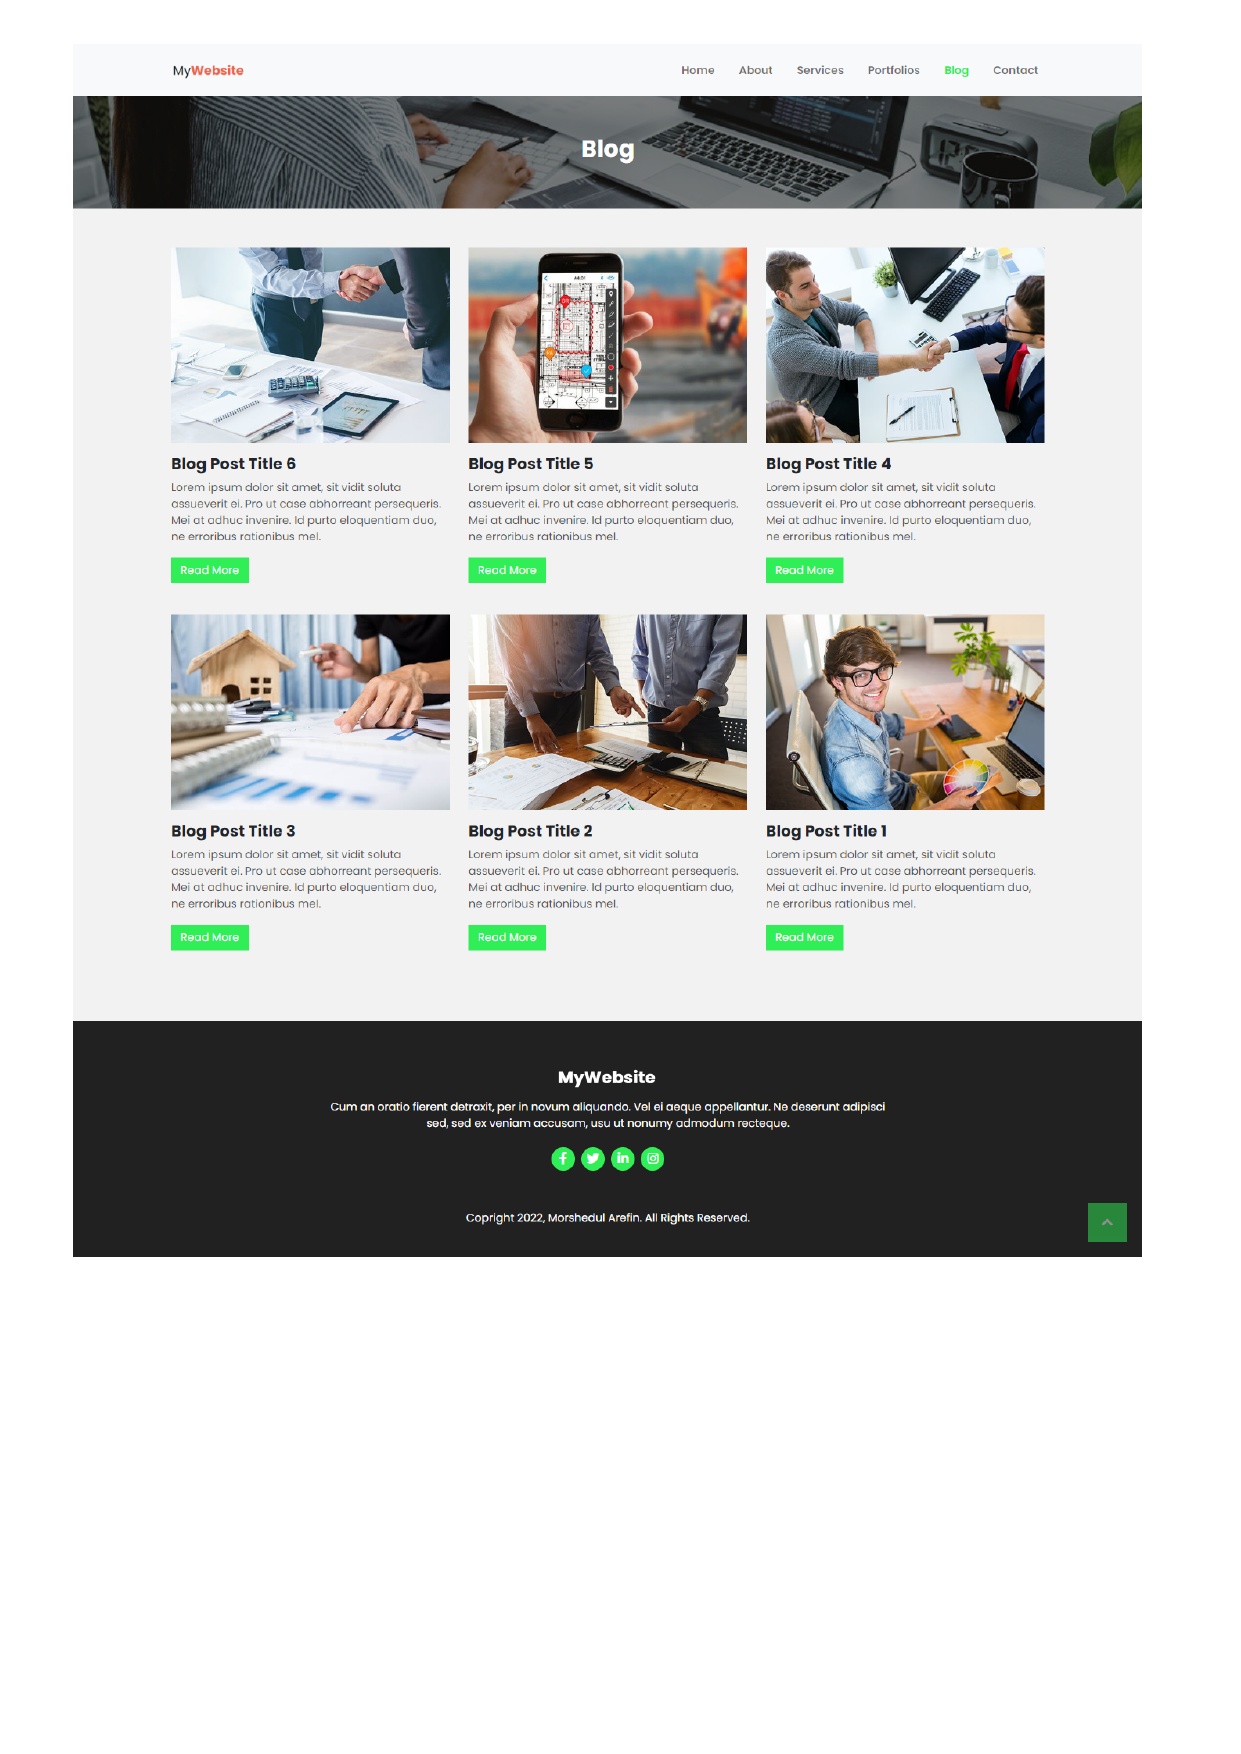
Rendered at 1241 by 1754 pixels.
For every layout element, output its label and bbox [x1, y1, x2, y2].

picture [73, 44, 1142, 1257]
